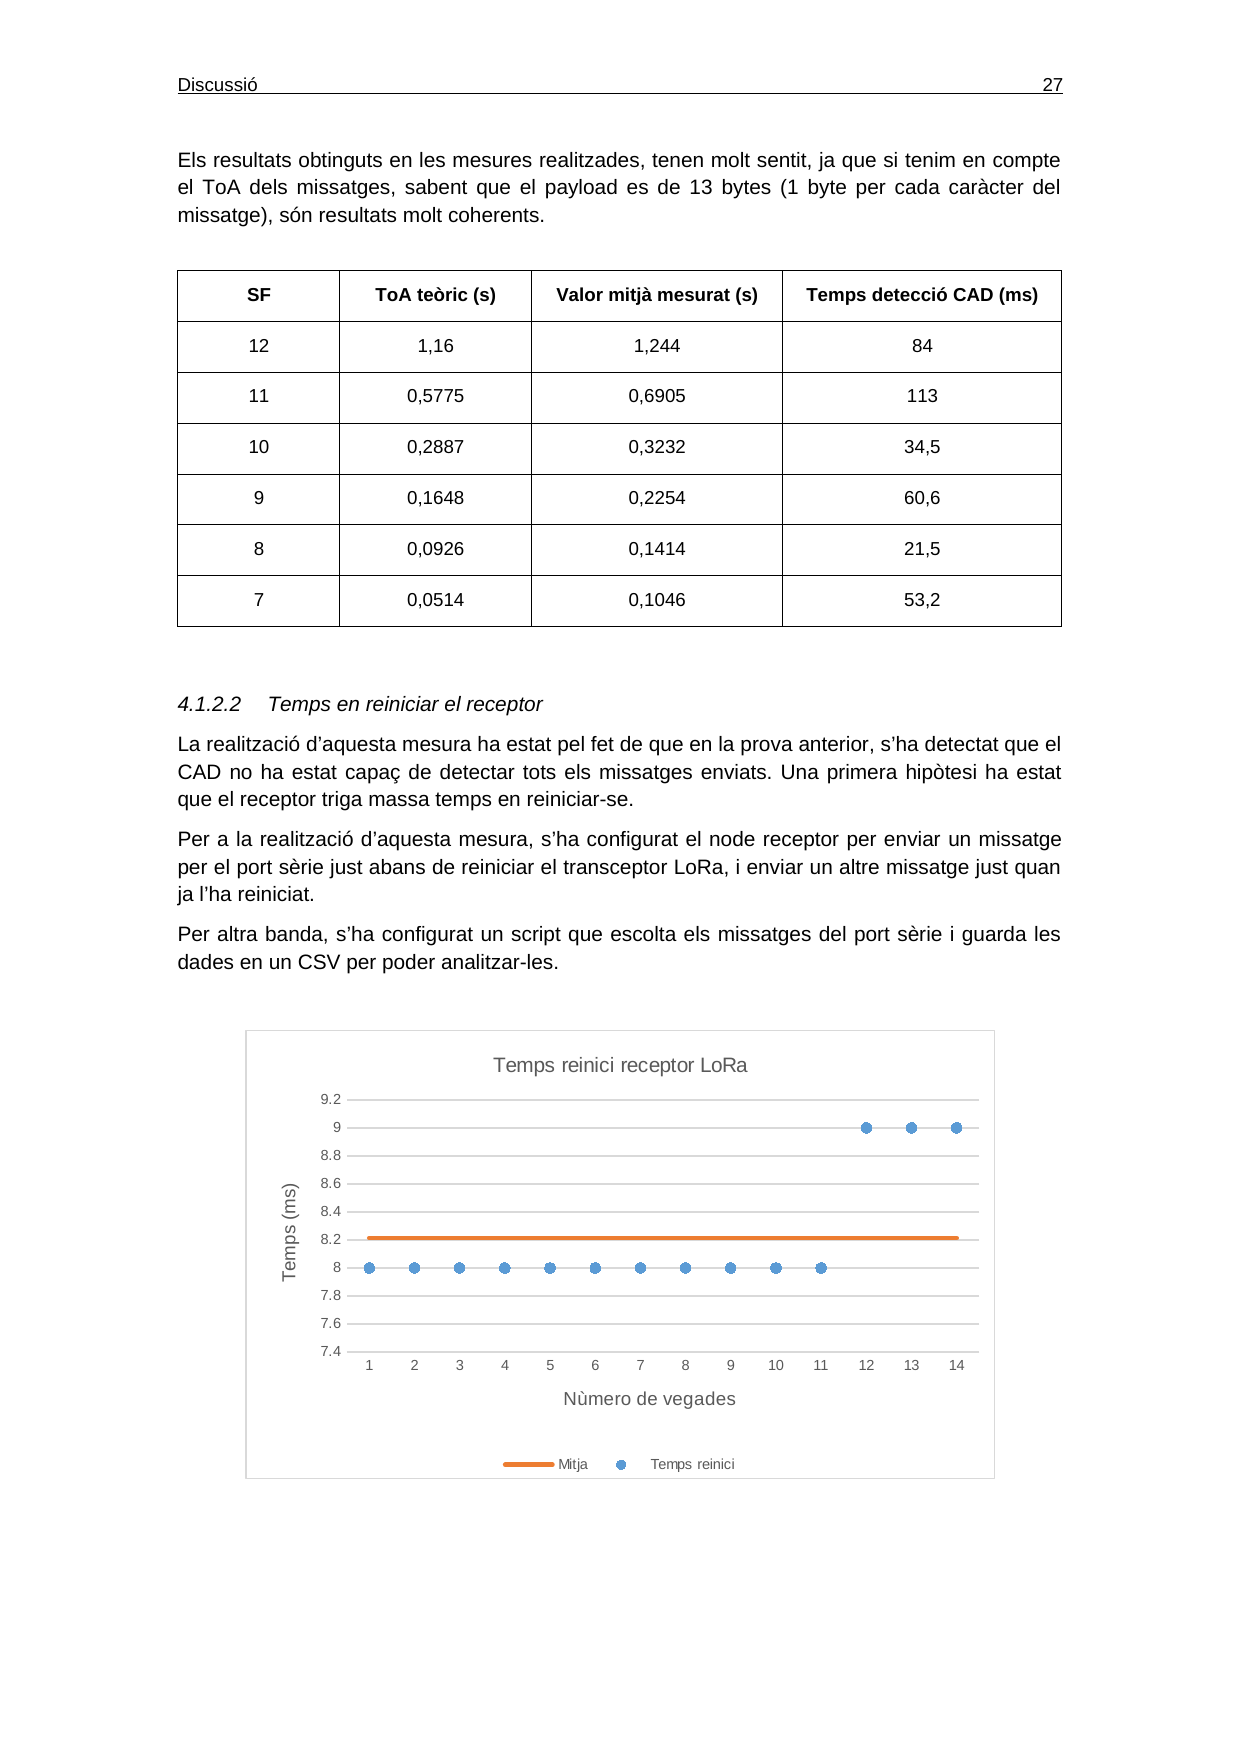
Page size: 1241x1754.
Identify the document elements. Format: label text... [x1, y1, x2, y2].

text Els resultats obtinguts en les mesures realitzades, tenen molt sentit, ja que si tenim en compte el ToA dels missatges, sabent que el payload es de 13 bytes (1 byte per cada caràcter del missatge), són resultats molt coherents. [177, 148, 1063, 227]
table_cell 10 [178, 424, 339, 473]
table_header SF [178, 271, 339, 321]
text La realització d’aquesta mesura ha estat pel fet de que en la prova anterior, s’ha detectat que el CAD no ha estat capaç de detectar tots els missatges enviats. Una primera hipòtesi ha estat que el receptor triga massa temps en reiniciar-se. [177, 732, 1063, 811]
table_cell 34,5 [783, 424, 1061, 473]
table_cell 0,0514 [340, 576, 531, 626]
table_cell 0,1046 [532, 576, 782, 626]
text Per altra banda, s’ha configurat un script que escolta els missatges del port sèrie i guarda les dades en un CSV per poder analitzar-les. [177, 922, 1063, 973]
table_cell 11 [178, 373, 339, 423]
text Per a la realització d’aquesta mesura, s’ha configurat el node receptor per enviar un missatge per el port sèrie just abans de reiniciar el transceptor LoRa, i enviar un altre missatge just quan ja l’ha reiniciat. [177, 827, 1063, 906]
table_cell 113 [783, 373, 1061, 423]
table_cell 0,3232 [532, 424, 782, 473]
table_cell 0,2887 [340, 424, 531, 473]
table_cell 0,1414 [532, 525, 782, 575]
table_cell 7 [178, 576, 339, 626]
table_cell 1,244 [532, 322, 782, 372]
table_cell 0,0926 [340, 525, 531, 575]
table_cell 21,5 [783, 525, 1061, 575]
subtitle Temps en reiniciar el receptor [177, 692, 1063, 716]
table_cell 0,5775 [340, 373, 531, 423]
table_cell 0,2254 [532, 475, 782, 524]
table_header ToA teòric (s) [340, 271, 531, 321]
table_cell 0,1648 [340, 475, 531, 524]
table_cell 60,6 [783, 475, 1061, 524]
table_cell 8 [178, 525, 339, 575]
table_cell 1,16 [340, 322, 531, 372]
table_header Temps detecció CAD (ms) [783, 271, 1061, 321]
table_cell 53,2 [783, 576, 1061, 626]
table_header Valor mitjà mesurat (s) [532, 271, 782, 321]
table_cell 84 [783, 322, 1061, 372]
table_cell 0,6905 [532, 373, 782, 423]
table_cell 12 [178, 322, 339, 372]
table_cell 9 [178, 475, 339, 524]
